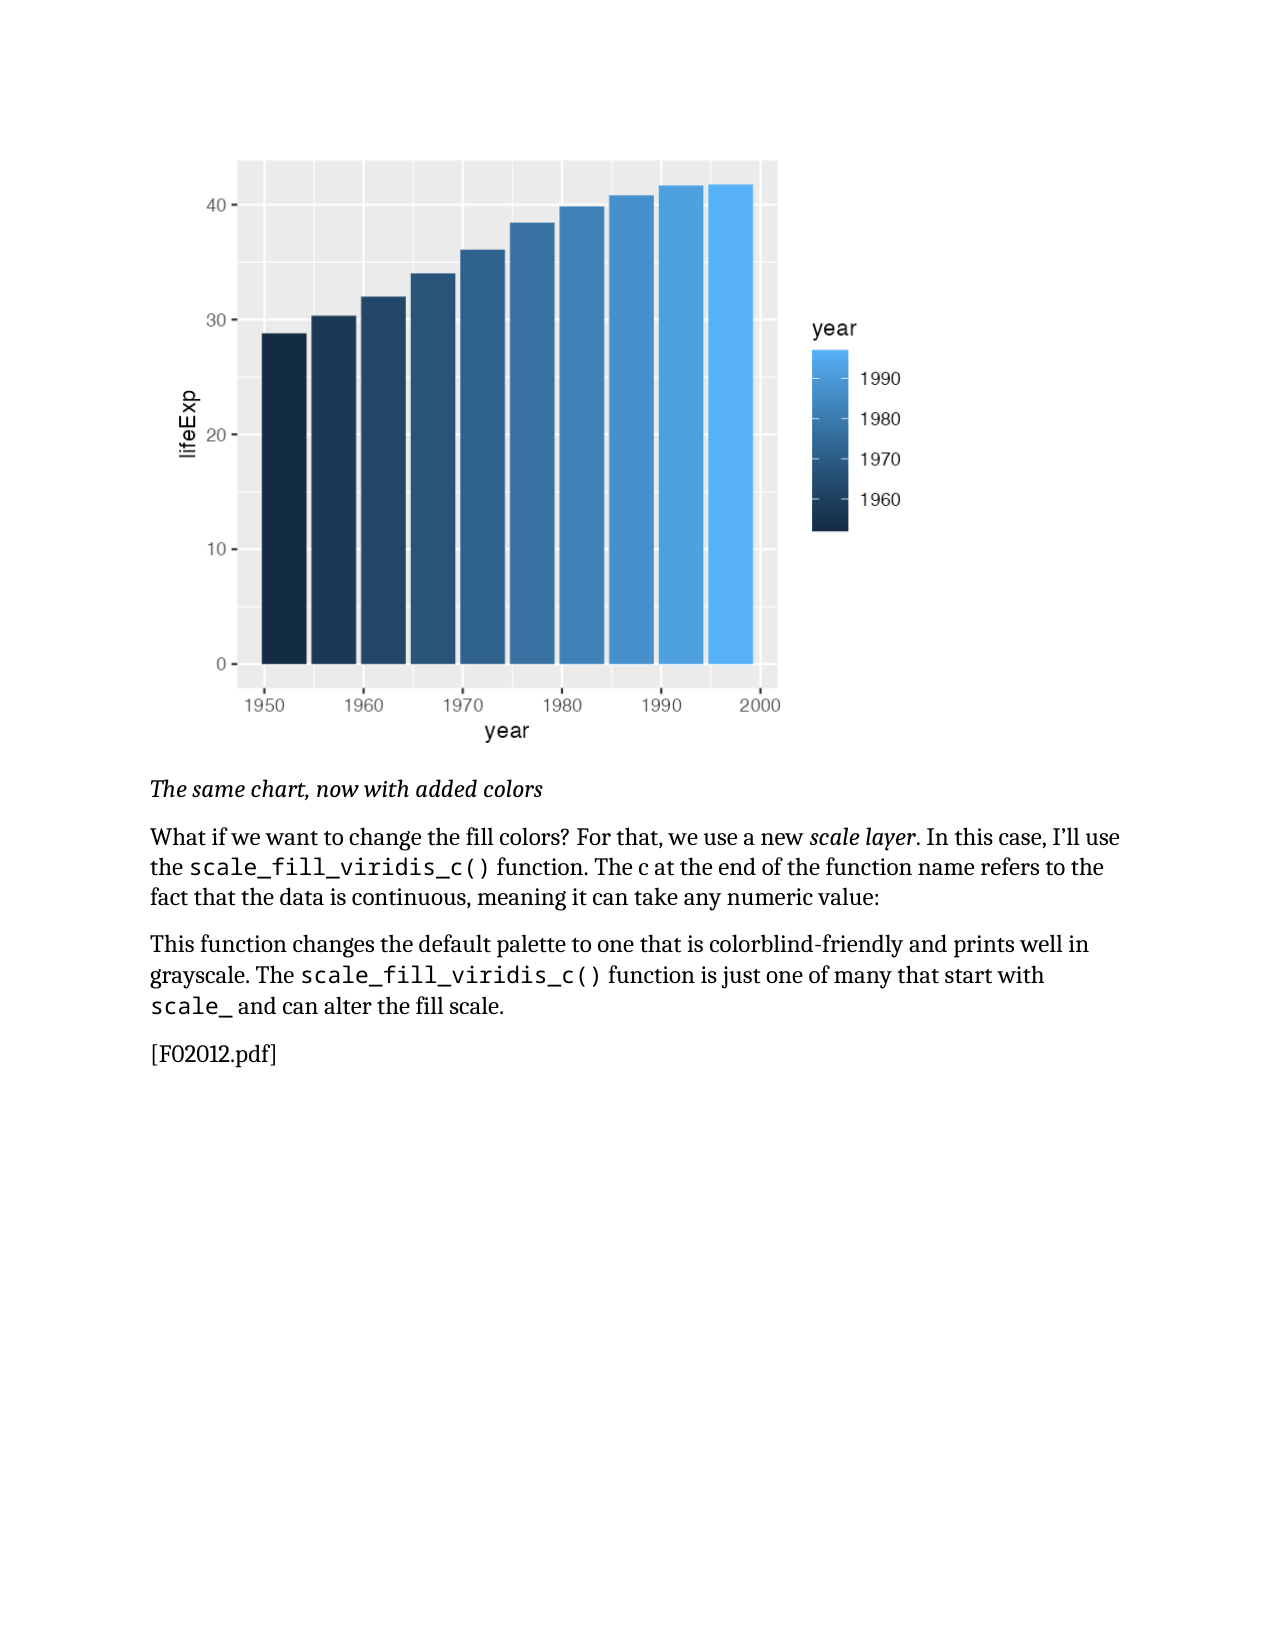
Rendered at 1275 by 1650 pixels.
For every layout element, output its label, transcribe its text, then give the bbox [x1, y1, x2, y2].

text The same chart, now with added colors [150, 775, 1125, 804]
picture [168, 150, 924, 754]
text [F02012.pdf] [150, 1040, 1125, 1069]
text What if we want to change the fill colors? For that, we use a new scale layer. In this case, I’ll use the scale_fill_viridis_c() function. The c at the end of the function name refers to the fact that the data is continuous, meaning it can take any numeric value: [150, 822, 1125, 911]
text This function changes the default palette to one that is colorblind-friendly and prints well in grayscale. The scale_fill_viridis_c() function is just one of many that start with scale_ and can alter the fill scale. [150, 930, 1125, 1021]
